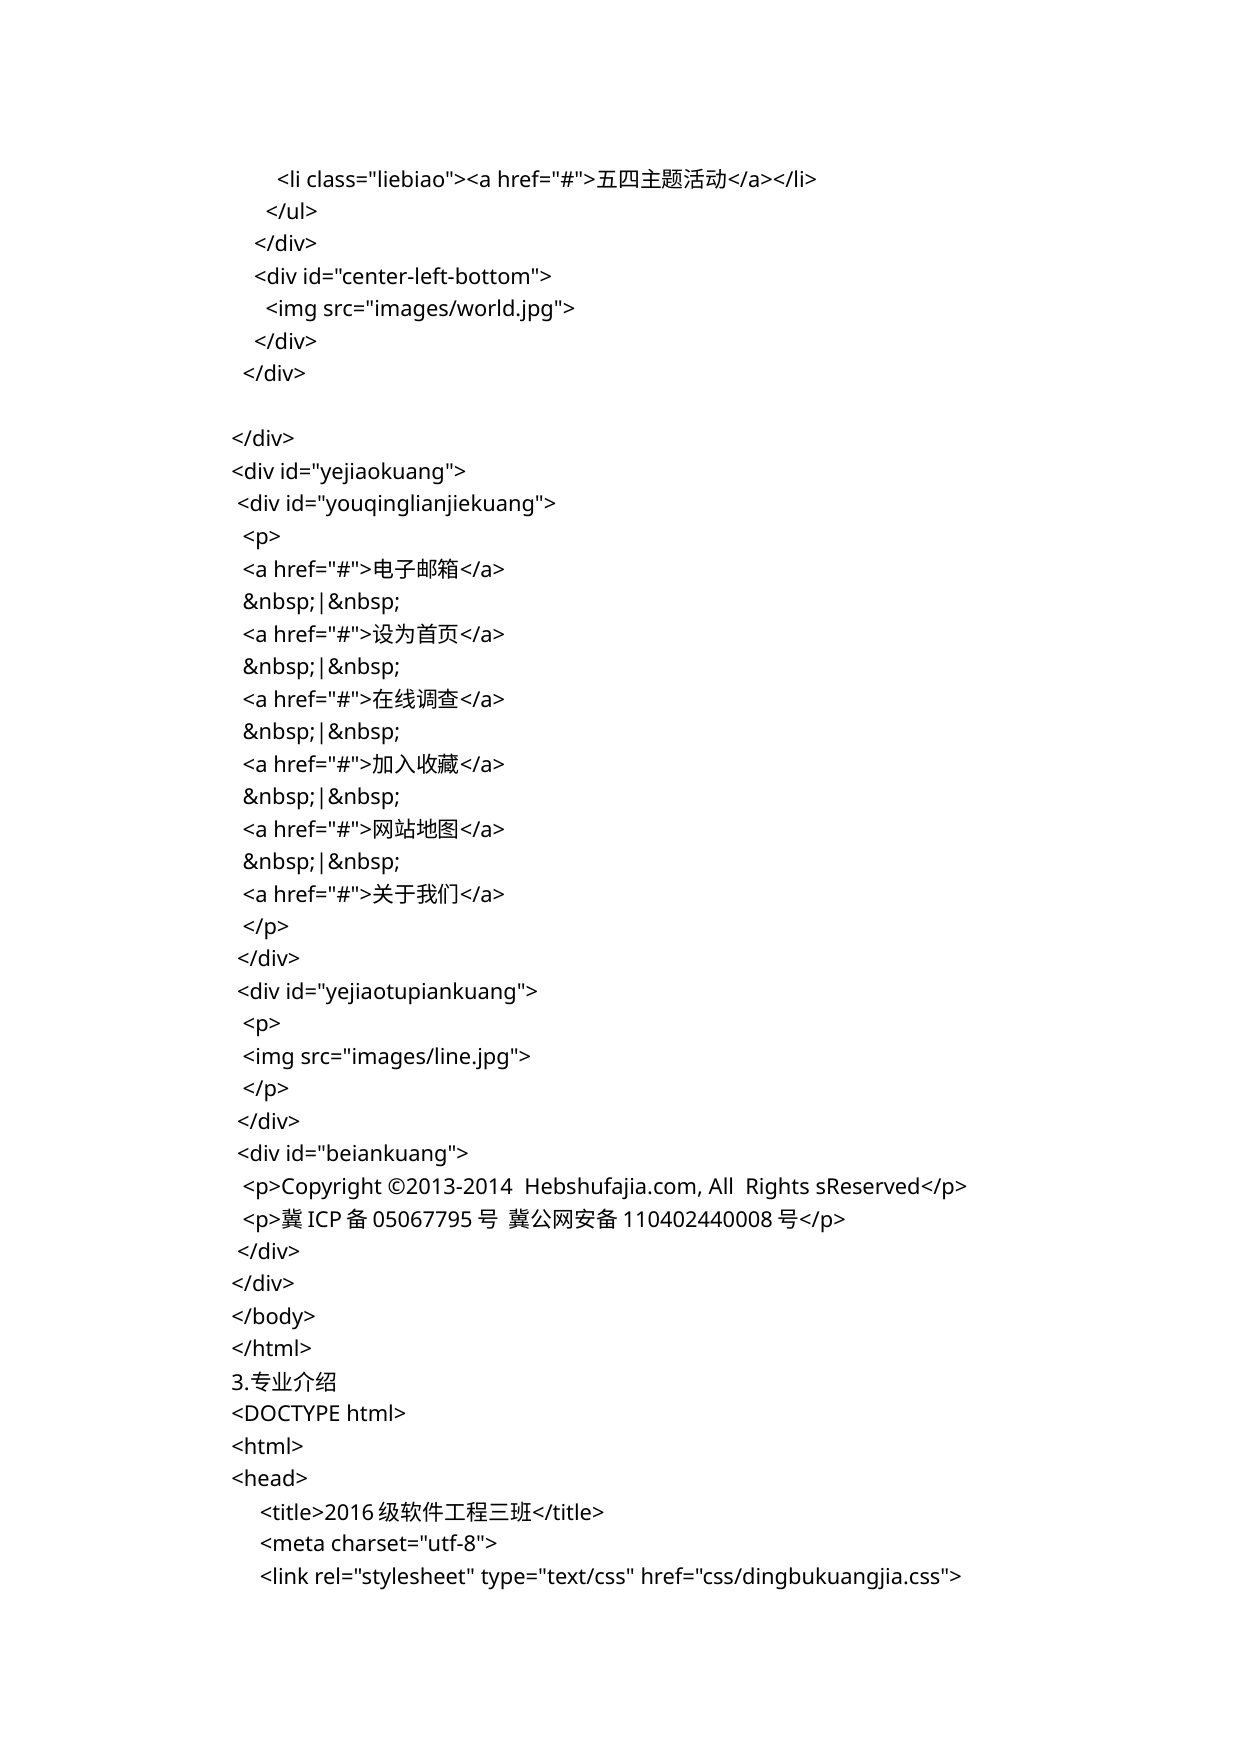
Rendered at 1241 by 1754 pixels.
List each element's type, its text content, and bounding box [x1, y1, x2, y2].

text &nbsp;|&nbsp; [187, 714, 1053, 747]
text <div id="youqinglianjiekuang"> [187, 487, 1053, 519]
text <p> [187, 1007, 1053, 1039]
text </div> [187, 942, 1053, 974]
text &nbsp;|&nbsp; [187, 844, 1053, 877]
text </div> [187, 357, 1053, 389]
text </ul> [187, 194, 1053, 227]
text <DOCTYPE html> [187, 1397, 1053, 1429]
text <div id="yejiaokuang"> [187, 454, 1053, 487]
text </p> [187, 909, 1053, 942]
text <a href="#">加入收藏</a> [187, 747, 1053, 779]
text <a href="#">设为首页</a> [187, 617, 1053, 649]
text <a href="#">电子邮箱</a> [187, 552, 1053, 584]
text 3.专业介绍 [187, 1364, 1053, 1397]
text </div> [187, 324, 1053, 357]
text </p> [187, 1072, 1053, 1104]
text </div> [187, 1267, 1053, 1299]
text <p>冀ICP备05067795号 冀公网安备110402440008号</p> [187, 1202, 1053, 1234]
text <img src="images/world.jpg"> [187, 292, 1053, 324]
text <link rel="stylesheet" type="text/css" href="css/dingbukuangjia.css"> [187, 1559, 1053, 1592]
text <div id="yejiaotupiankuang"> [187, 974, 1053, 1007]
text </div> [187, 422, 1053, 454]
text &nbsp;|&nbsp; [187, 584, 1053, 617]
text </div> [187, 1234, 1053, 1267]
text <a href="#">网站地图</a> [187, 812, 1053, 844]
text <li class="liebiao"><a href="#">五四主题活动</a></li> [187, 162, 1053, 194]
text <title>2016级软件工程三班</title> [187, 1494, 1053, 1527]
text </html> [187, 1332, 1053, 1364]
text &nbsp;|&nbsp; [187, 779, 1053, 812]
text <a href="#">关于我们</a> [187, 877, 1053, 909]
text &nbsp;|&nbsp; [187, 649, 1053, 682]
text <html> [187, 1429, 1053, 1462]
text <img src="images/line.jpg"> [187, 1039, 1053, 1072]
text </body> [187, 1299, 1053, 1332]
text <div id="beiankuang"> [187, 1137, 1053, 1169]
text <meta charset="utf-8"> [187, 1527, 1053, 1559]
text <div id="center-left-bottom"> [187, 259, 1053, 292]
text </div> [187, 1104, 1053, 1137]
text <p> [187, 519, 1053, 552]
text </div> [187, 227, 1053, 259]
text <a href="#">在线调查</a> [187, 682, 1053, 714]
text <p>Copyright ©2013-2014 Hebshufajia.com, All Rights sReserved</p> [187, 1169, 1053, 1202]
text <head> [187, 1462, 1053, 1494]
